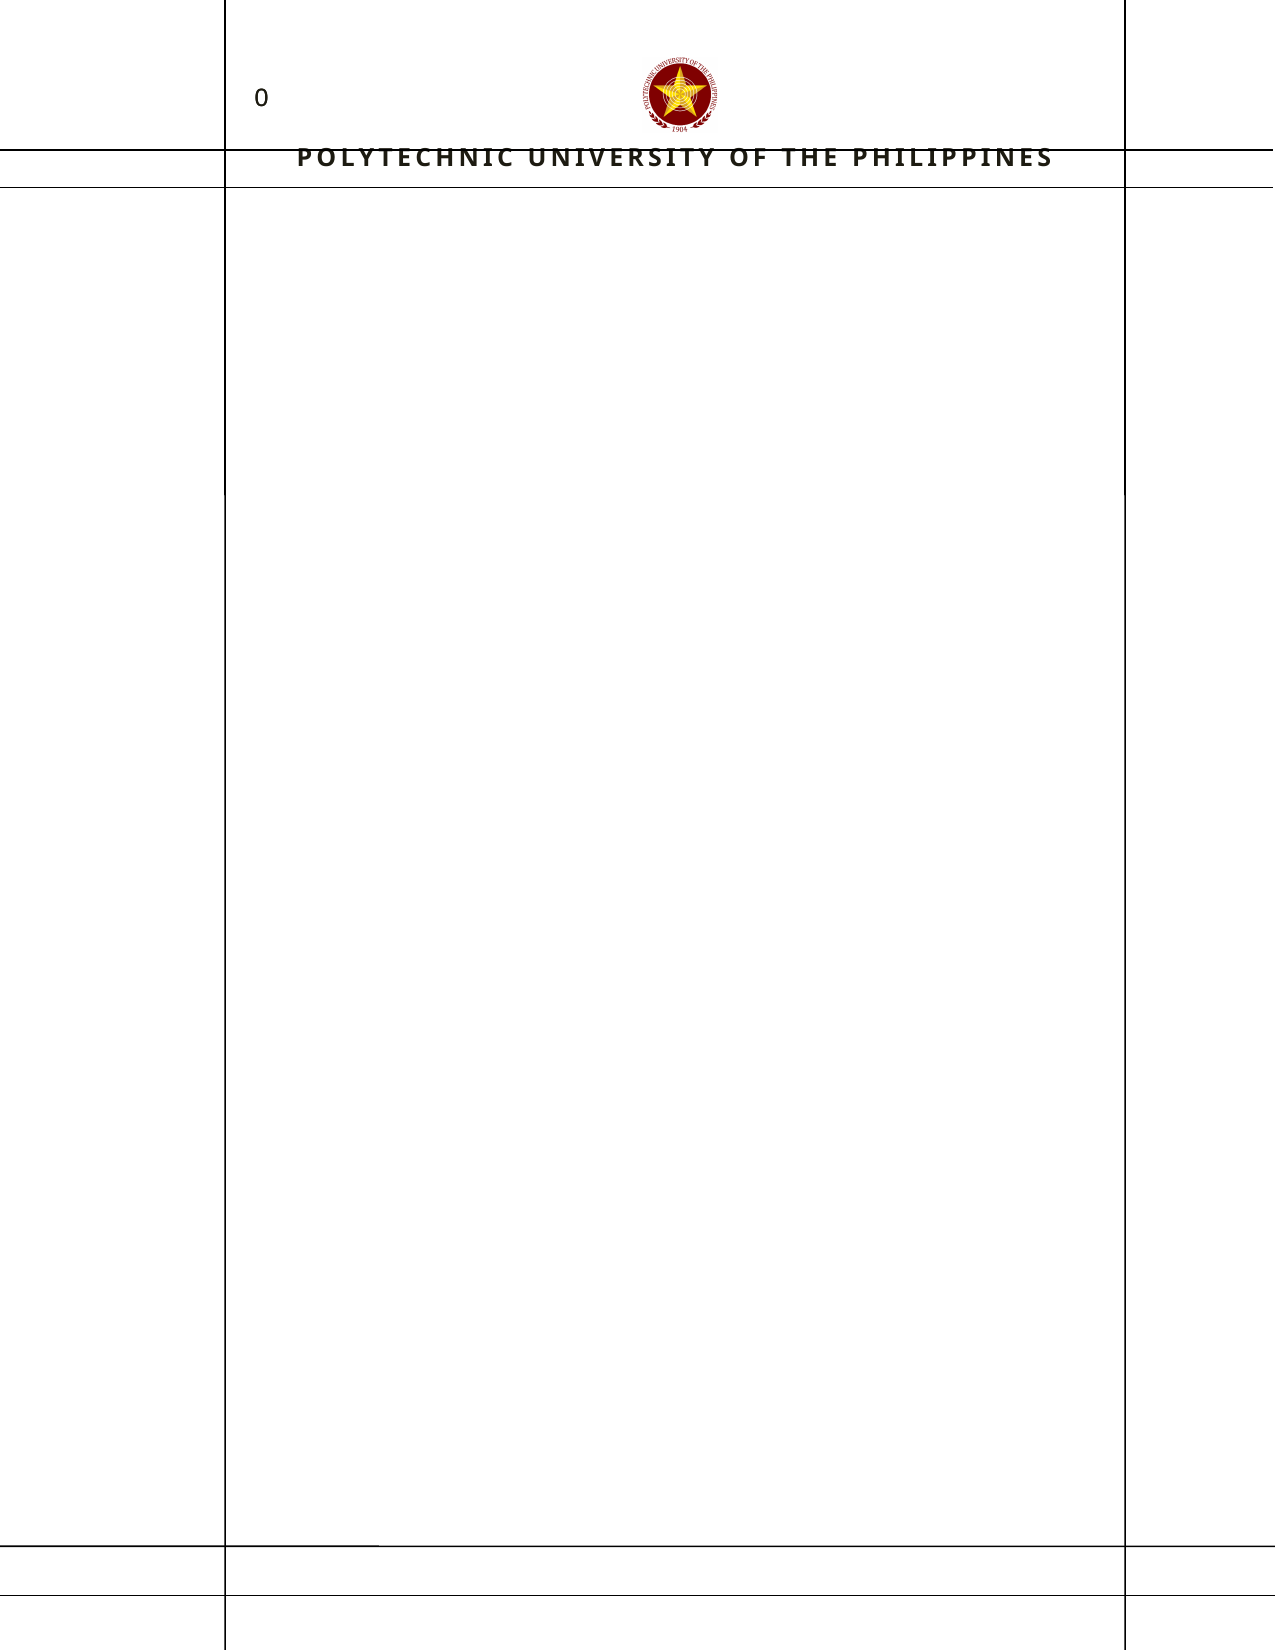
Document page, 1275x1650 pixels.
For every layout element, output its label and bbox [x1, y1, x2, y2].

picture [642, 57, 718, 133]
